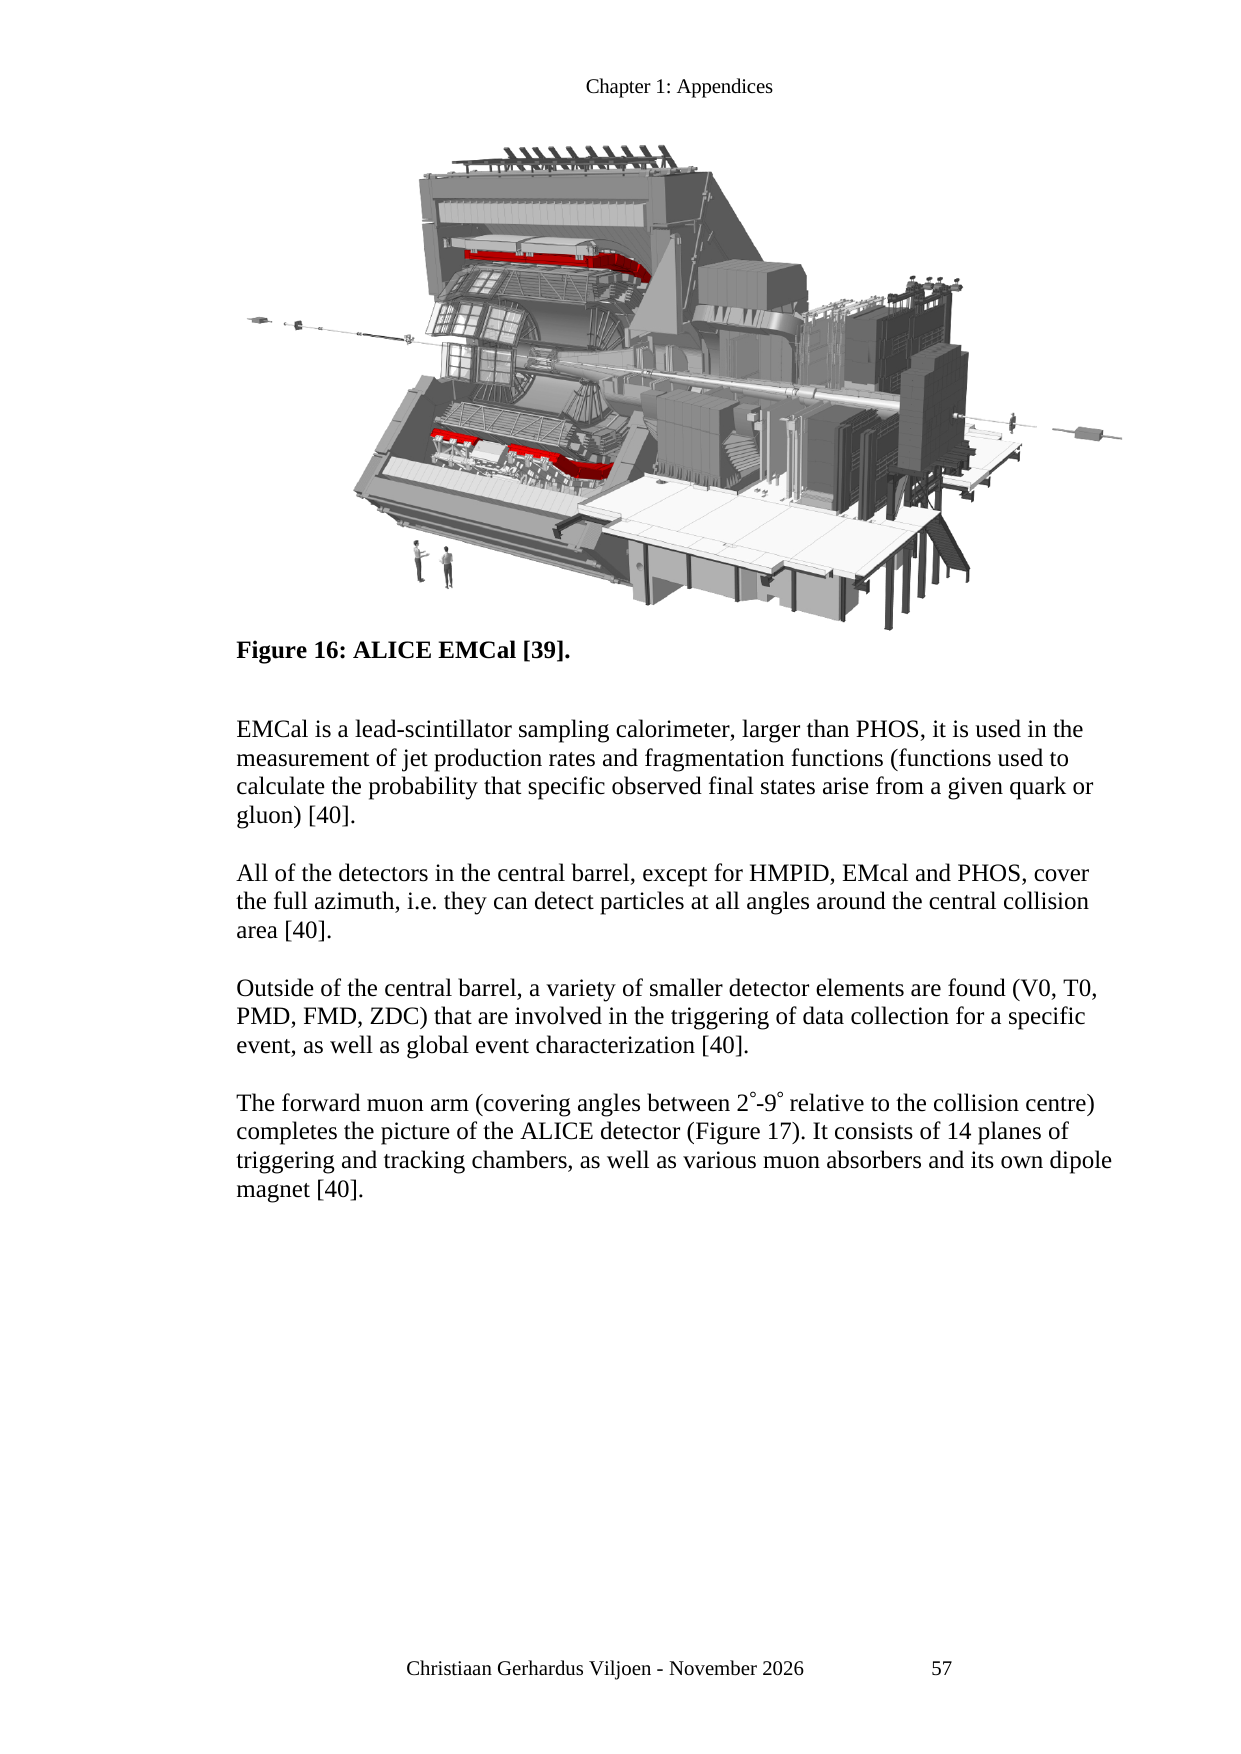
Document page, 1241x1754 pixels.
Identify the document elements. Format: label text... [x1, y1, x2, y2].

picture [236, 135, 1123, 636]
text The forward muon arm (covering angles between 2-9 relative to the collision centre) completes the picture of the ALICE detector (Figure 17). It consists of 14 planes of triggering and tracking chambers, as well as various muon absorbers and its own dipole magnet . [236, 1088, 1122, 1203]
text All of the detectors in the central barrel, except for HMPID, EMcal and PHOS, cover the full azimuth, i.e. they can detect particles at all angles around the central collision area . [236, 858, 1122, 944]
text Figure : ALICE EMCal . [236, 636, 1122, 664]
text Outside of the central barrel, a variety of smaller detector elements are found (V0, T0, PMD, FMD, ZDC) that are involved in the triggering of data collection for a specific event, as well as global event characterization . [236, 973, 1122, 1059]
text EMCal is a lead-scintillator sampling calorimeter, larger than PHOS, it is used in the measurement of jet production rates and fragmentation functions (functions used to calculate the probability that specific observed final states arise from a given quark or gluon) . [236, 714, 1122, 829]
